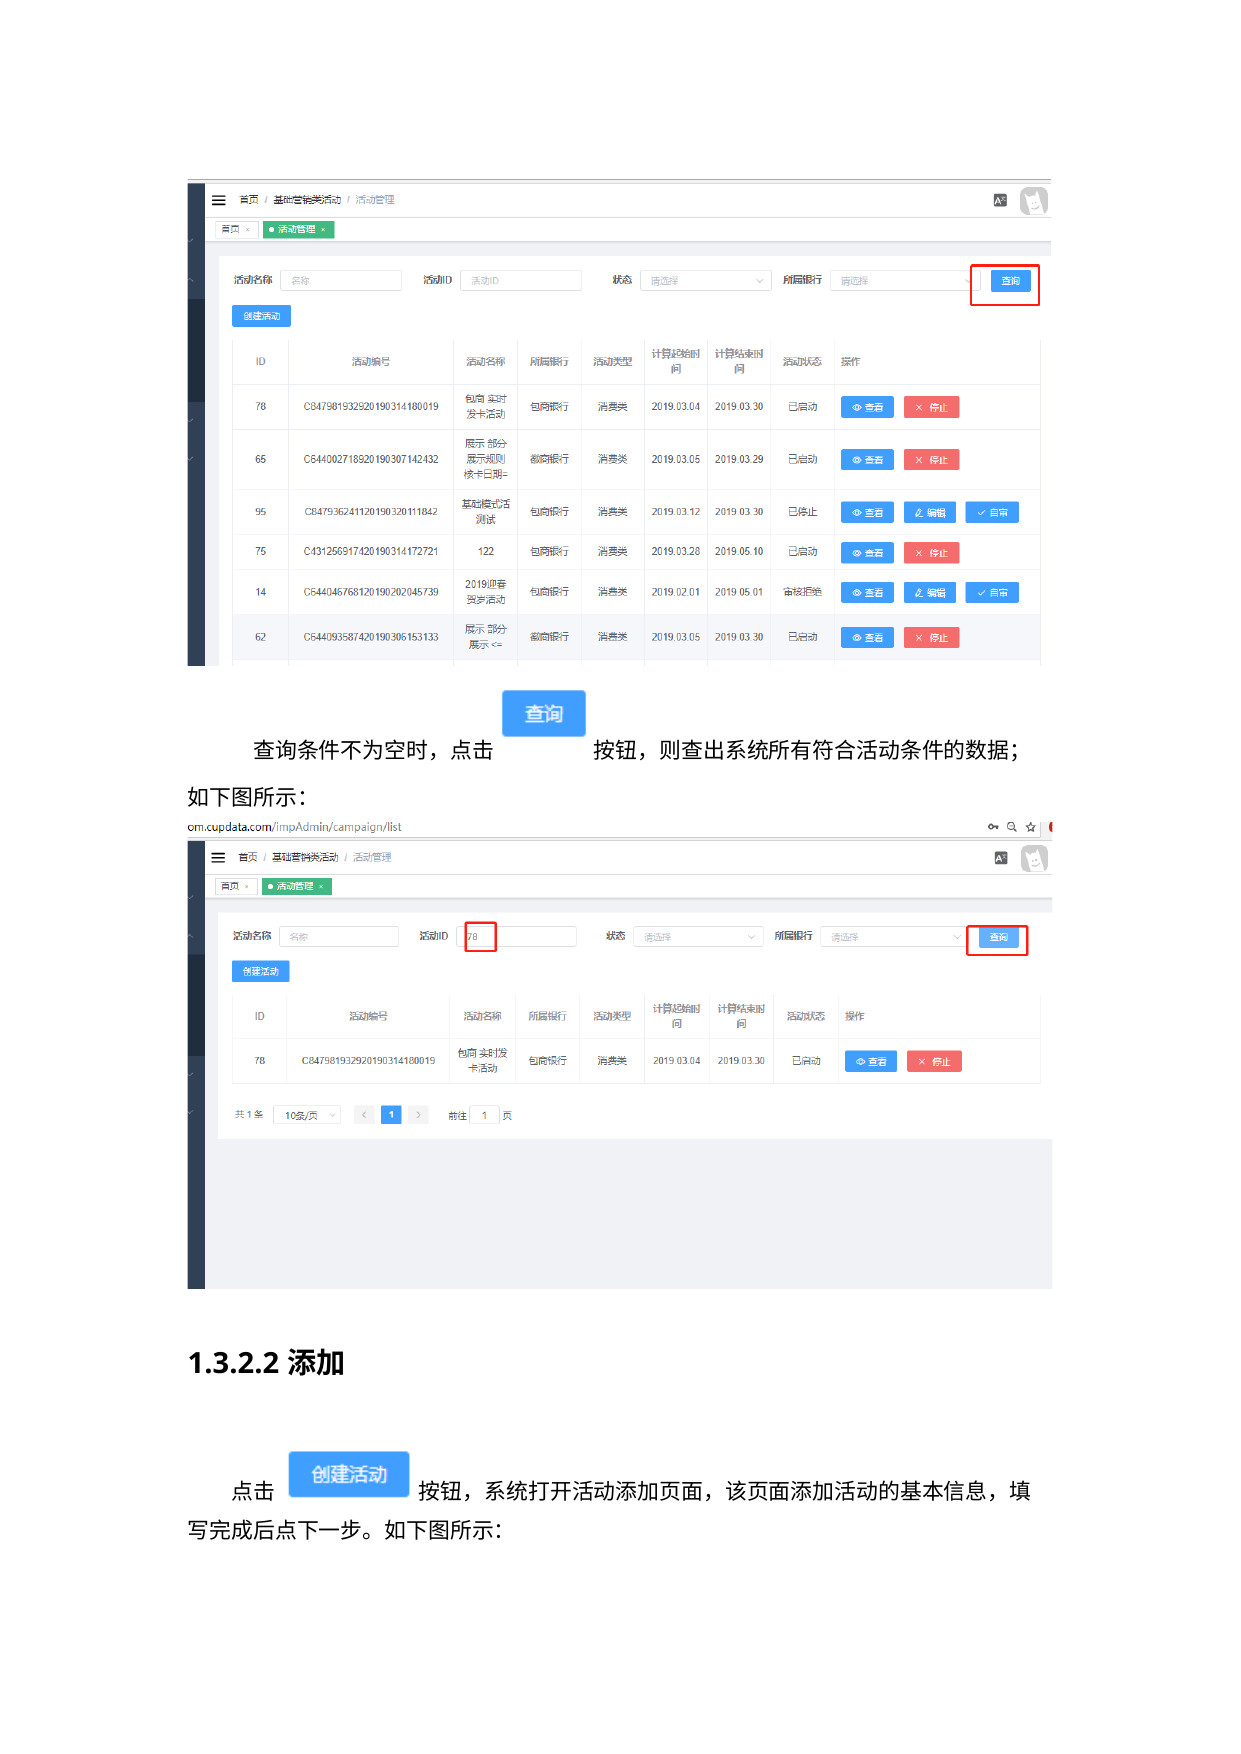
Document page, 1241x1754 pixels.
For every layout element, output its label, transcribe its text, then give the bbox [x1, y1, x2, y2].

picture [275, 1447, 419, 1499]
subtitle 1.3.2.2 添加 [187, 1329, 1053, 1394]
picture [187, 178, 1052, 666]
picture [493, 682, 594, 745]
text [187, 1447, 1053, 1545]
picture [187, 822, 1053, 1289]
text 查询条件不为空时，点击按钮，则查出系统所有符合活动条件的数据；如下图所示： [187, 682, 1053, 812]
